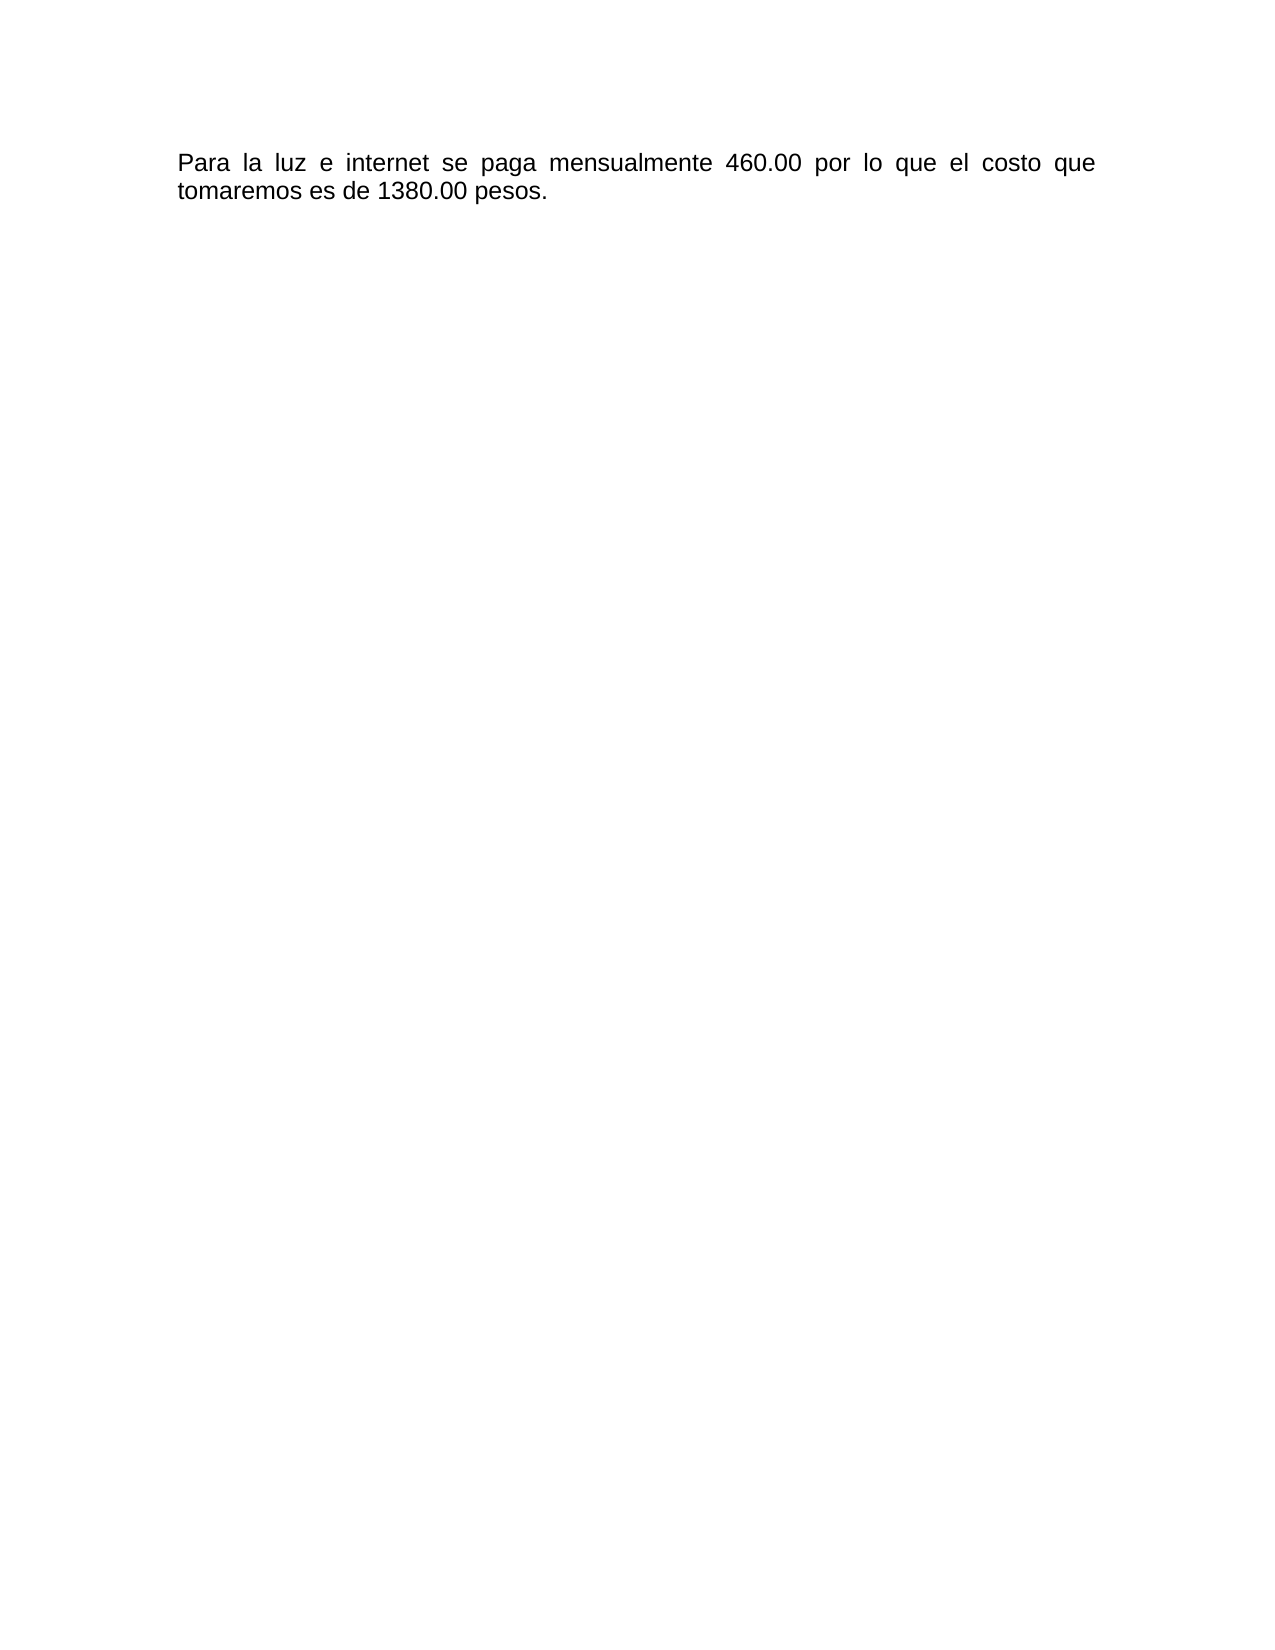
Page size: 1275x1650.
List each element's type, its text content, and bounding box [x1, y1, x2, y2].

text Para la luz e internet se paga mensualmente 460.00 por lo que el costo que tomaremos es de 1380.00 pesos. [177, 148, 1098, 205]
